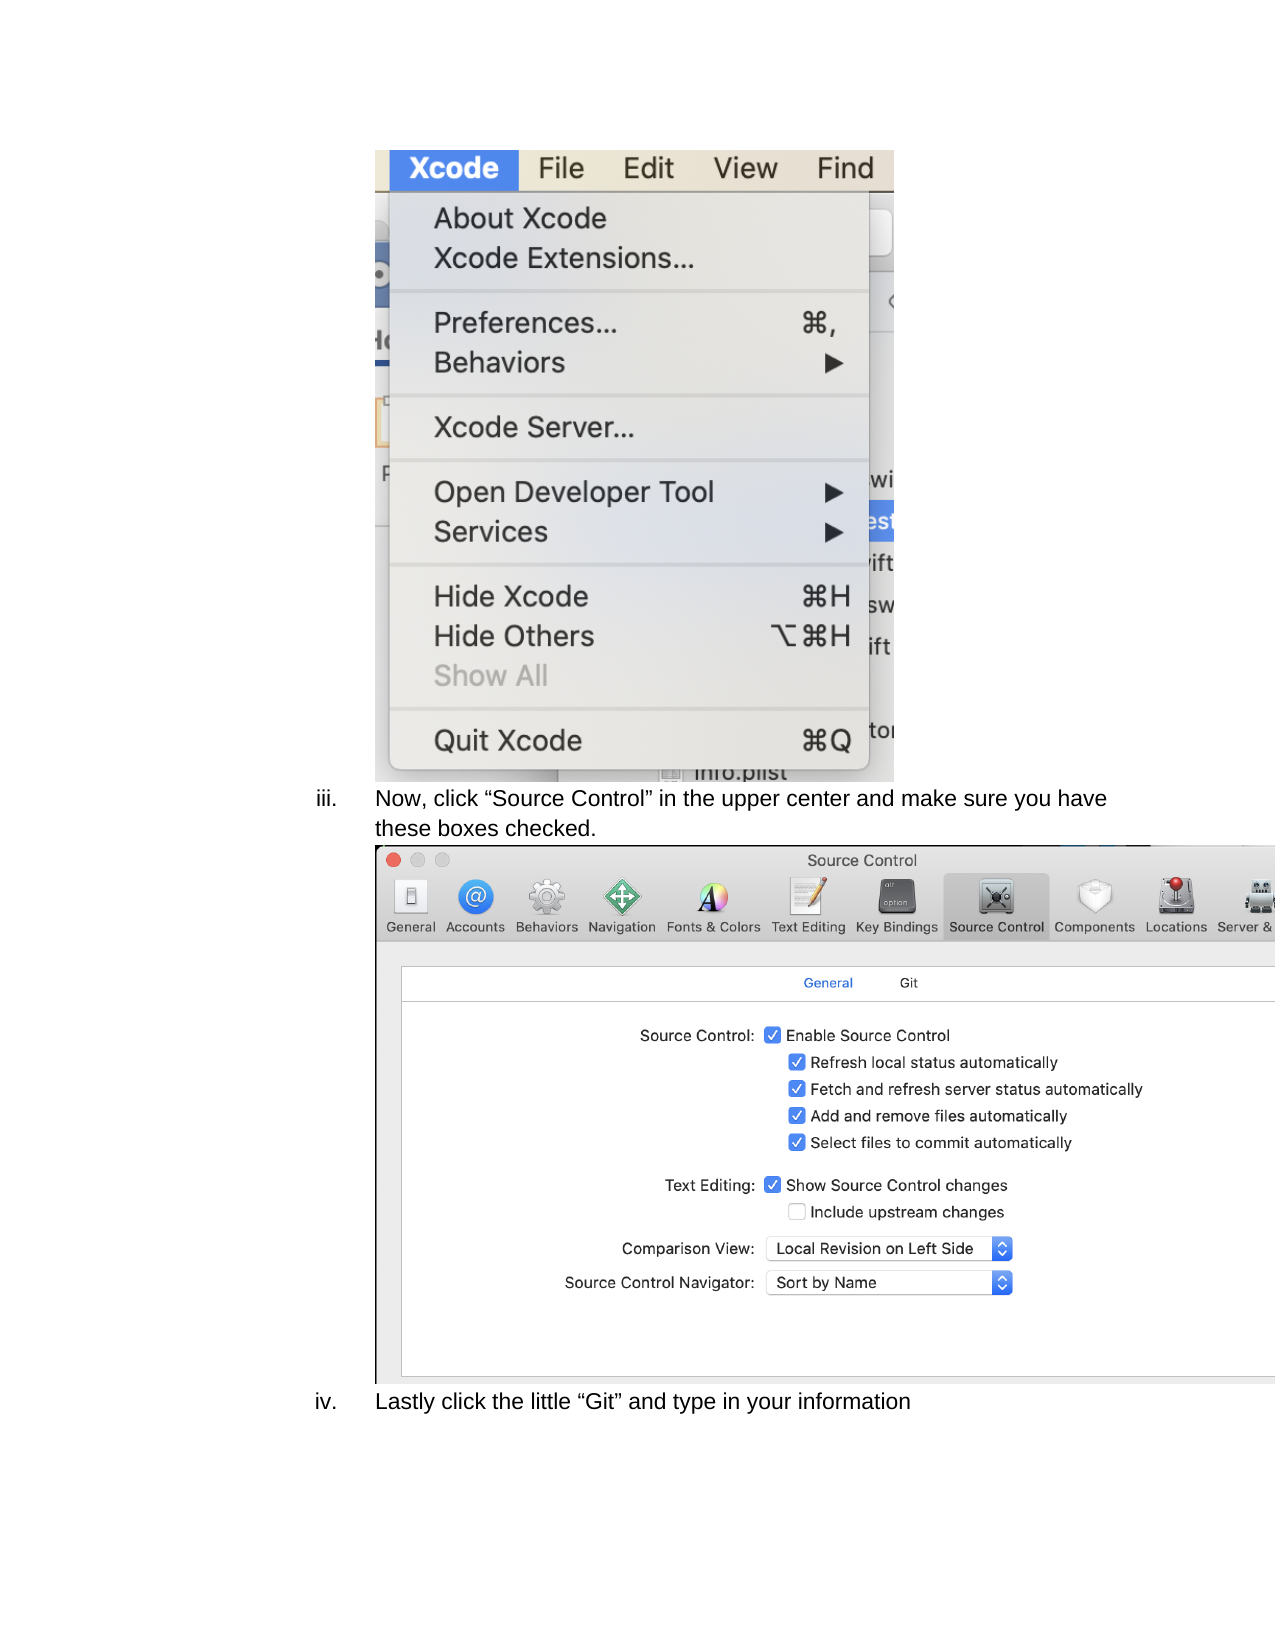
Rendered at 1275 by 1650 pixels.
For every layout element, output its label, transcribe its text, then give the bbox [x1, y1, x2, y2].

picture [375, 845, 1275, 1384]
picture [375, 150, 894, 782]
list Lastly click the little “Git” and type in your information [337, 1388, 1125, 1414]
